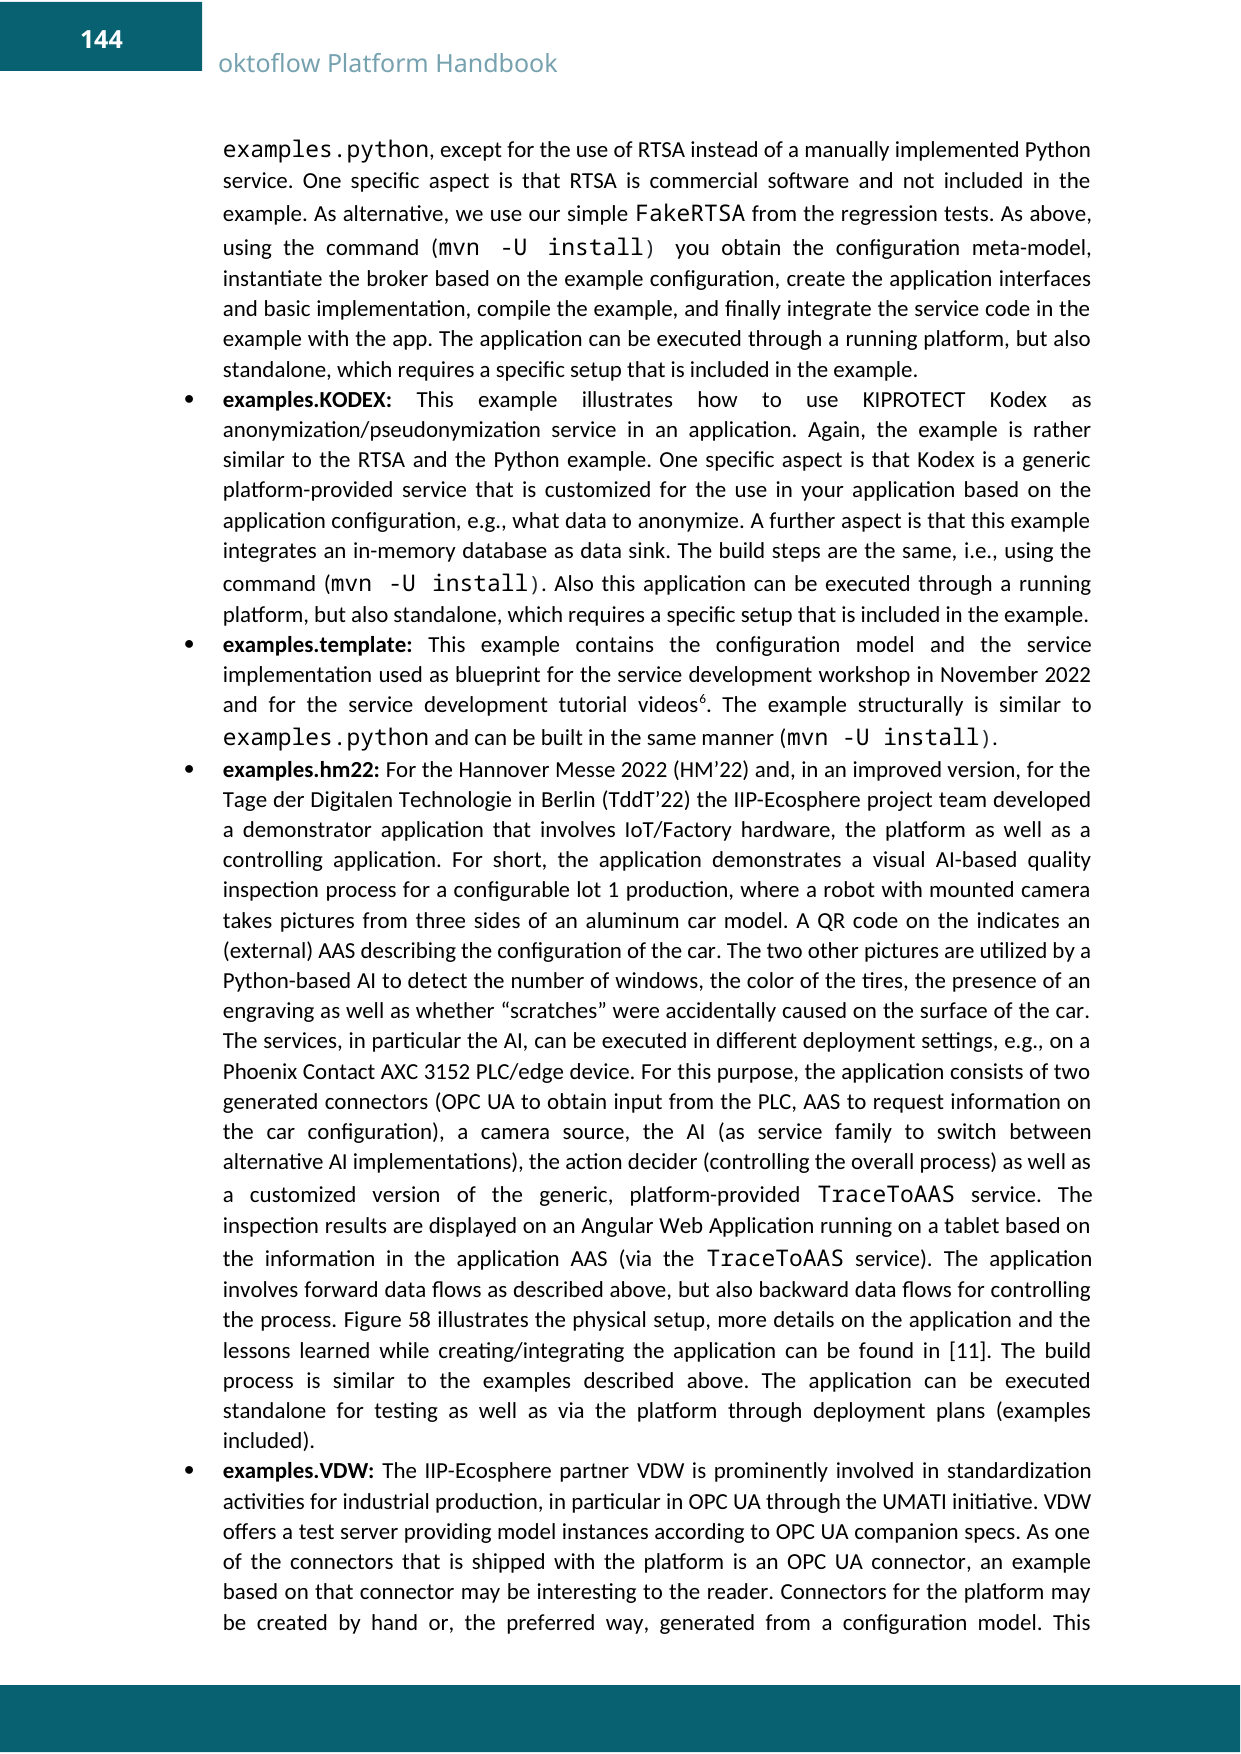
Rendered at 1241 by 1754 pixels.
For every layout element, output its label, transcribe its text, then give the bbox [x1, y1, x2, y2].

list examples.hm22: For the Hannover Messe 2022 (HM’22) and, in an improved version, for the Tage der Digitalen Technologie in Berlin (TddT’22) the IIP-Ecosphere project team developed a demonstrator application that involves IoT/Factory hardware, the platform as well as a controlling application. For short, the application demonstrates a visual AI-based quality inspection process for a configurable lot 1 production, where a robot with mounted camera takes pictures from three sides of an aluminum car model. A QR code on the indicates an (external) AAS describing the configuration of the car. The two other pictures are utilized by a Python-based AI to detect the number of windows, the color of the tires, the presence of an engraving as well as whether “scratches” were accidentally caused on the surface of the car. The services, in particular the AI, can be executed in different deployment settings, e.g., on a Phoenix Contact AXC 3152 PLC/edge device. For this purpose, the application consists of two generated connectors (OPC UA to obtain input from the PLC, AAS to request information on the car configuration), a camera source, the AI (as service family to switch between alternative AI implementations), the action decider (controlling the overall process) as well as a customized version of the generic, platform-provided TraceToAAS service. The inspection results are displayed on an Angular Web Application running on a tablet based on the information in the application AAS (via the TraceToAAS service). The application involves forward data flows as described above, but also backward data flows for controlling the process. Figure 58 illustrates the physical setup, more details on the application and the lessons learned while creating/integrating the application can be found in [11]. The build process is similar to the examples described above. The application can be executed standalone for testing as well as via the platform through deployment plans (examples included). [185, 755, 1093, 1454]
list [185, 133, 1093, 383]
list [185, 1457, 1093, 1636]
list examples.template: This example contains the configuration model and the service implementation used as blueprint for the service development workshop in November 2022 and for the service development tutorial videos6. The example structurally is similar to examples.python and can be built in the same manner (mvn -U install). [185, 630, 1093, 752]
list examples.KODEX: This example illustrates how to use KIPROTECT Kodex as anonymization/pseudonymization service in an application. Again, the example is rather similar to the RTSA and the Python example. One specific aspect is that Kodex is a generic platform-provided service that is customized for the use in your application based on the application configuration, e.g., what data to anonymize. A further aspect is that this example integrates an in-memory database as data sink. The build steps are the same, i.e., using the command (mvn -U install). Also this application can be executed through a running platform, but also standalone, which requires a specific setup that is included in the example. [185, 385, 1093, 628]
